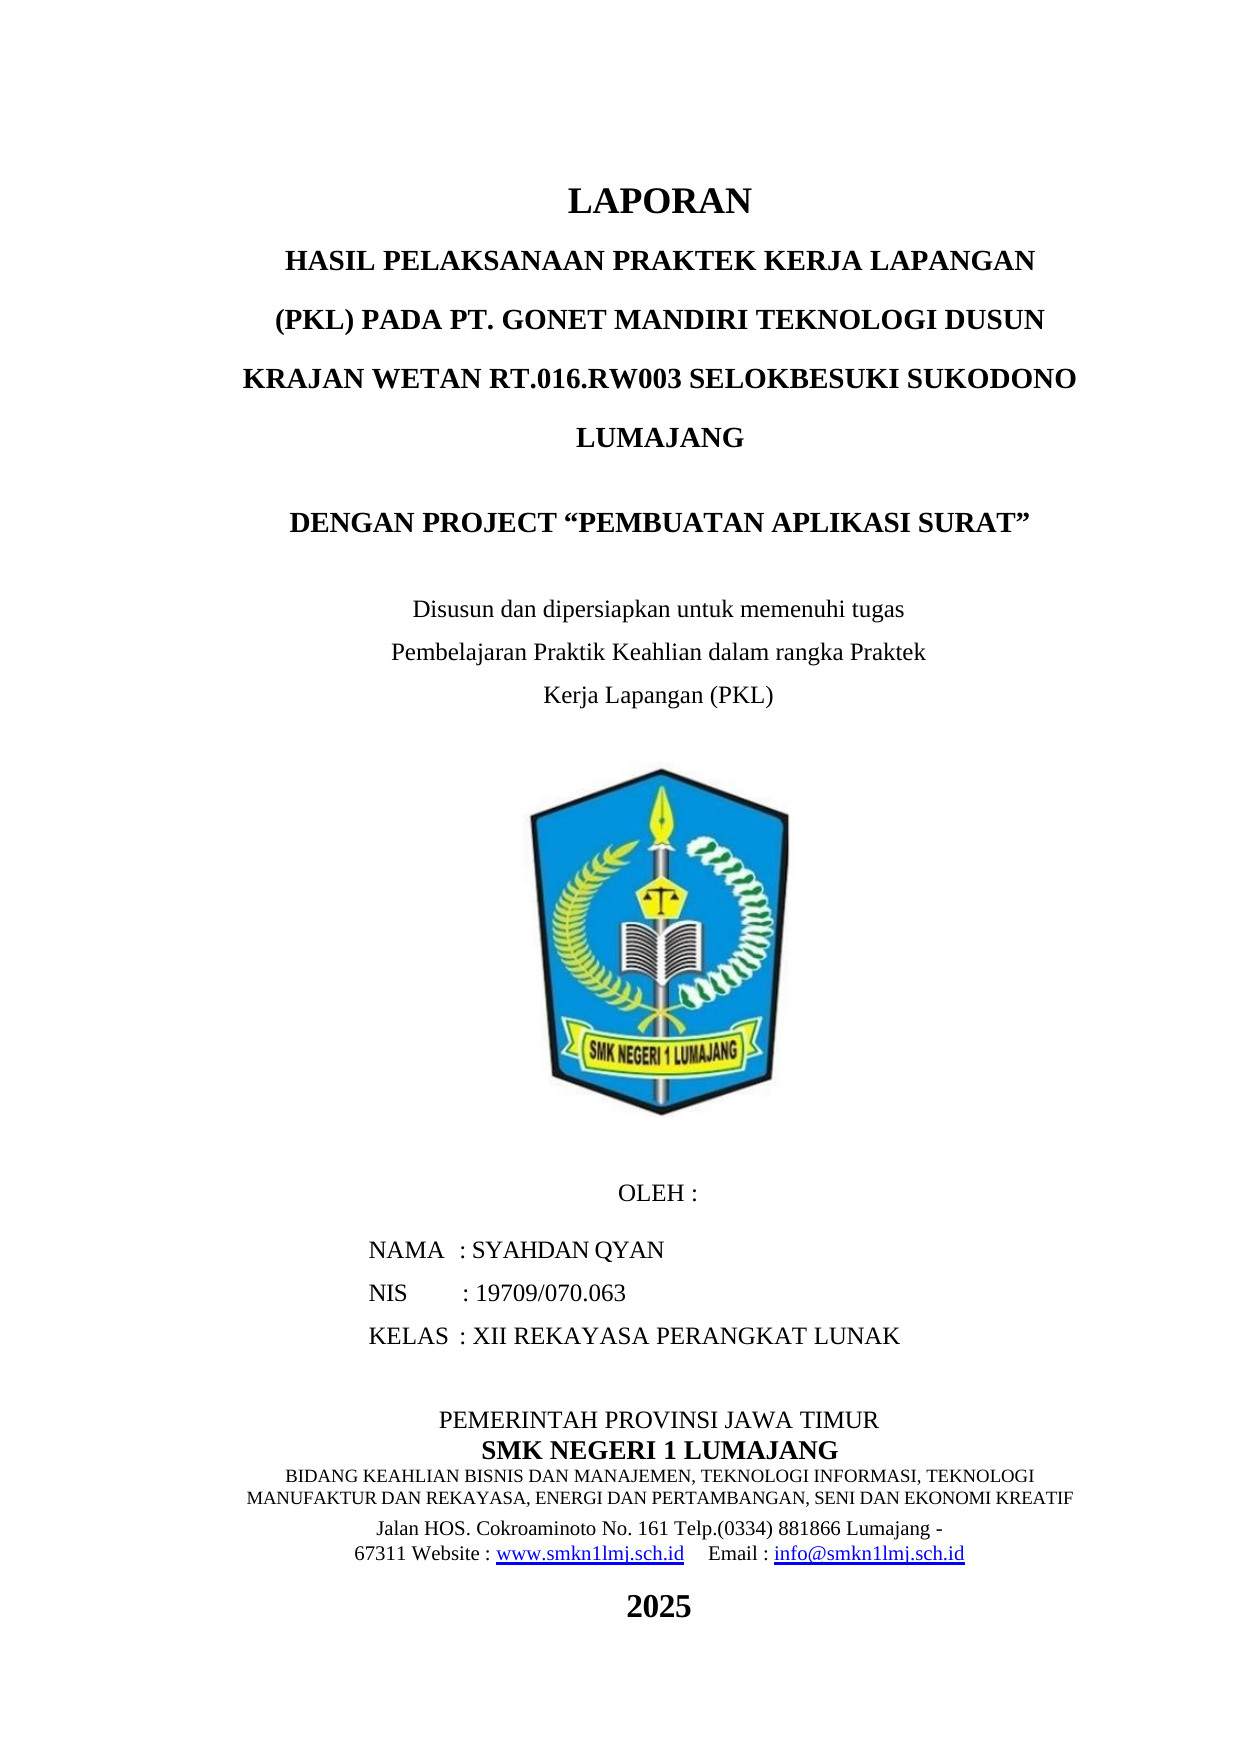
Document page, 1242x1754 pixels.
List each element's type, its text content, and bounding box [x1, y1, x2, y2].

text Jalan HOS. Cokroaminoto No. 161 Telp.(0334) 881866 Lumajang - 67311 Website : www.smkn1lmj.sch.id Email : info@smkn1lmj.sch.id [348, 1515, 970, 1565]
text HASIL PELAKSANAAN PRAKTEK KERJA LAPANGAN (PKL) PADA PT. GONET MANDIRI TEKNOLOGI DUSUN KRAJAN WETAN RT.016.RW003 SELOKBESUKI SUKODONO LUMAJANG [243, 243, 1077, 453]
text KELAS : XII REKAYASA PERANGKAT LUNAK [368, 1321, 1079, 1350]
text 2025 [239, 1586, 1079, 1624]
text DENGAN PROJECT “PEMBUATAN APLIKASI SURAT” [240, 505, 1079, 538]
title LAPORAN [240, 178, 1079, 222]
text BIDANG KEAHLIAN BISNIS DAN MANAJEMEN, TEKNOLOGI INFORMASI, TEKNOLOGI MANUFAKTUR DAN REKAYASA, ENERGI DAN PERTAMBANGAN, SENI DAN EKONOMI KREATIF [244, 1465, 1076, 1508]
text PEMERINTAH PROVINSI JAWA TIMUR [239, 1405, 1079, 1434]
text Disusun dan dipersiapkan untuk memenuhi tugas Pembelajaran Praktik Keahlian dalam rangka Praktek Kerja Lapangan (PKL) [367, 594, 950, 709]
picture [523, 762, 795, 1118]
text SMK NEGERI 1 LUMAJANG [240, 1434, 1079, 1465]
text NAMA : SYAHDAN QYAN [368, 1235, 768, 1264]
text NIS : 19709/070.063 [368, 1278, 768, 1307]
text OLEH : [237, 1178, 1079, 1206]
